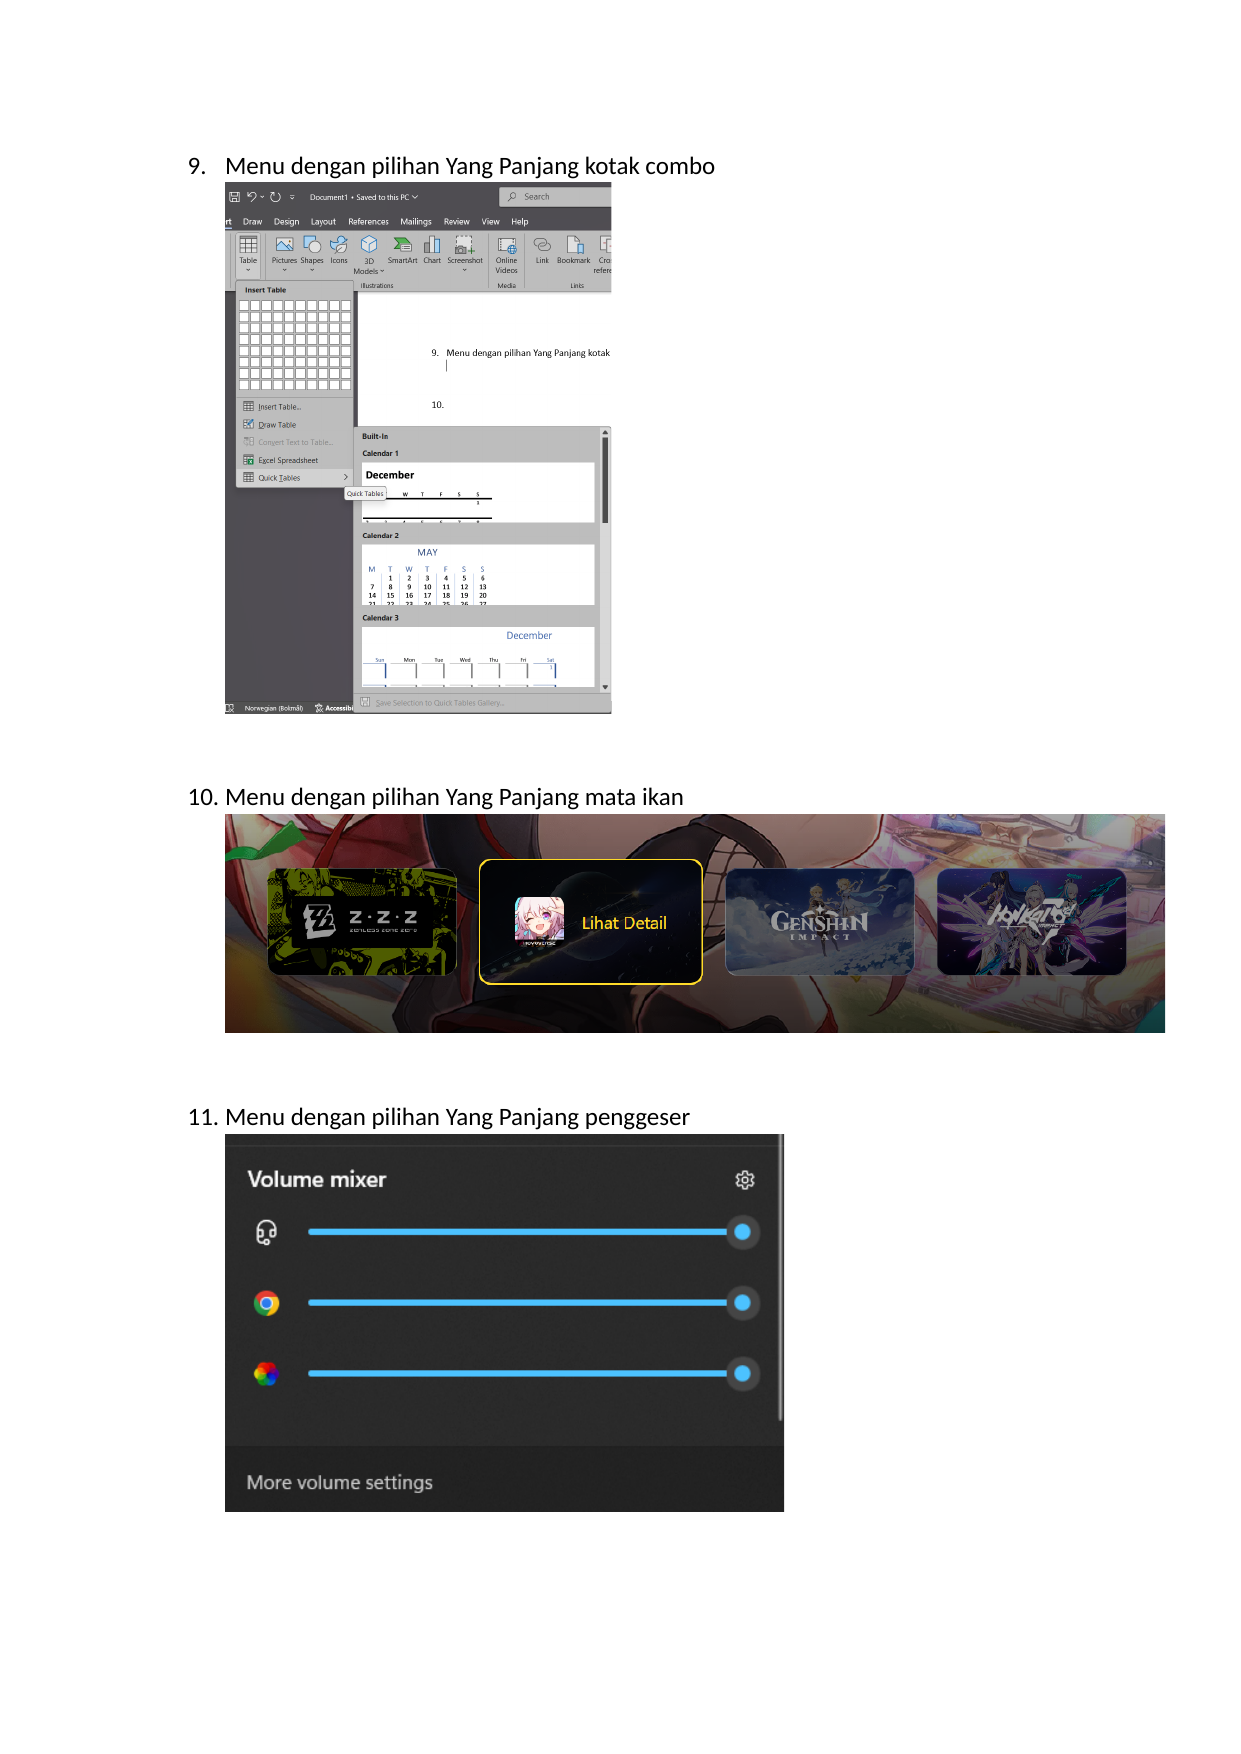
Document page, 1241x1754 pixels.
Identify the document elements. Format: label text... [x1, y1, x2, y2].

list Menu dengan pilihan Yang Panjang kotak combo [187, 150, 1090, 181]
picture [225, 182, 612, 714]
list Menu dengan pilihan Yang Panjang penggeser [187, 1101, 1090, 1132]
list Menu dengan pilihan Yang Panjang mata ikan [187, 782, 1090, 812]
picture [225, 814, 1166, 1033]
picture [225, 1134, 785, 1512]
